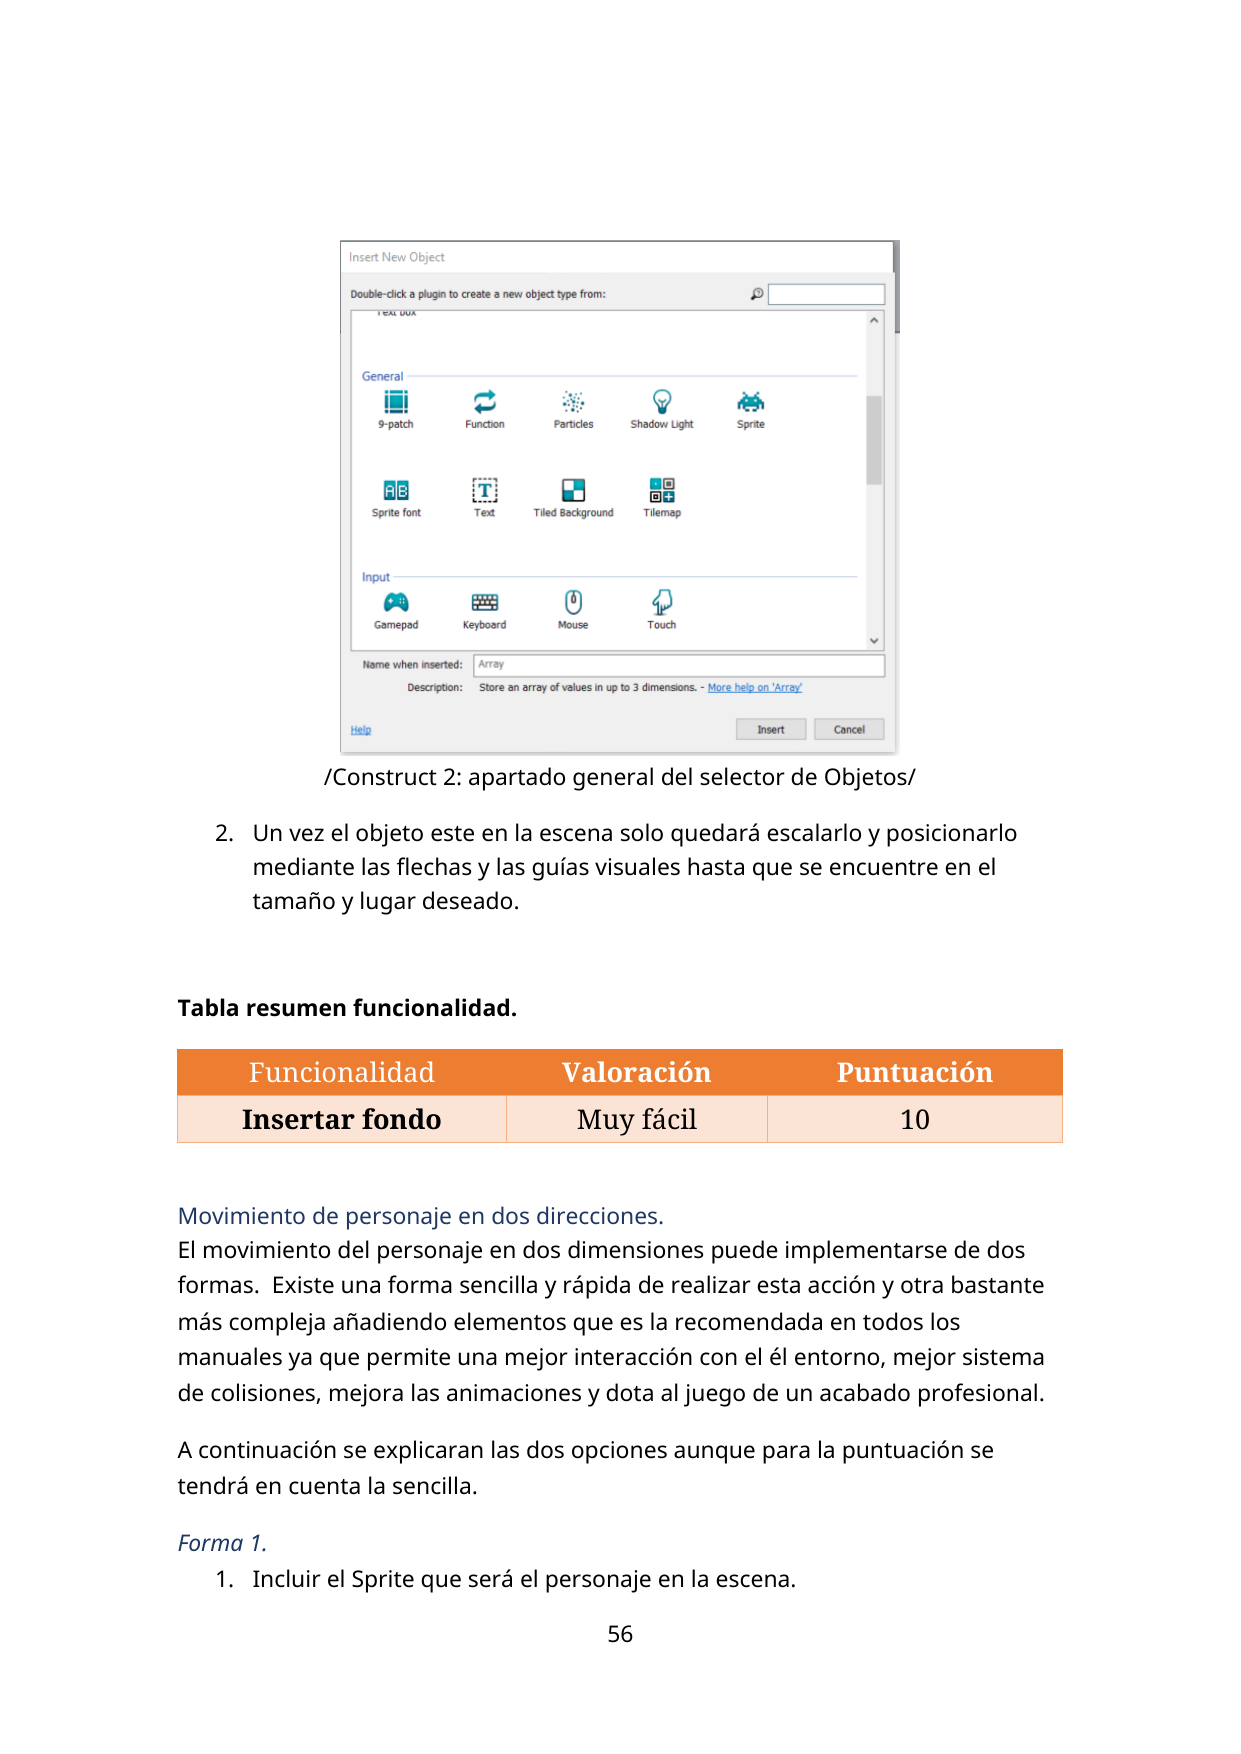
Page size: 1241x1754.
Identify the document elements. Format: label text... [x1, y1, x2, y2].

text A continuación se explicaran las dos opciones aunque para la puntuación se tendrá en cuenta la sencilla. [177, 1434, 1063, 1501]
text Tabla resumen funcionalidad. [177, 992, 1063, 1023]
table_header Puntuación [768, 1050, 1062, 1095]
table_header Valoración [507, 1050, 767, 1095]
table_header Funcionalidad [178, 1050, 506, 1095]
list Un vez el objeto este en la escena solo quedará escalarlo y posicionarlo mediante las flechas y las guías visuales hasta que se encuentre en el tamaño y lugar deseado. [215, 817, 1063, 916]
table_cell Muy fácil [507, 1096, 767, 1142]
subtitle Forma 1. [177, 1527, 1063, 1558]
table_cell Insertar fondo [178, 1096, 506, 1142]
text El movimiento del personaje en dos dimensiones puede implementarse de dos formas. Existe una forma sencilla y rápida de realizar esta acción y otra bastante más compleja añadiendo elementos que es la recomendada en todos los manuales ya que permite una mejor interacción con el él entorno, mejor sistema de colisiones, mejora las animaciones y dota al juego de un acabado profesional. [177, 1233, 1063, 1408]
table_cell 10 [768, 1096, 1062, 1142]
picture [340, 240, 900, 756]
list Incluir el Sprite que será el personaje en la escena. [215, 1563, 1063, 1594]
subtitle Movimiento de personaje en dos direcciones. [177, 1200, 1063, 1231]
